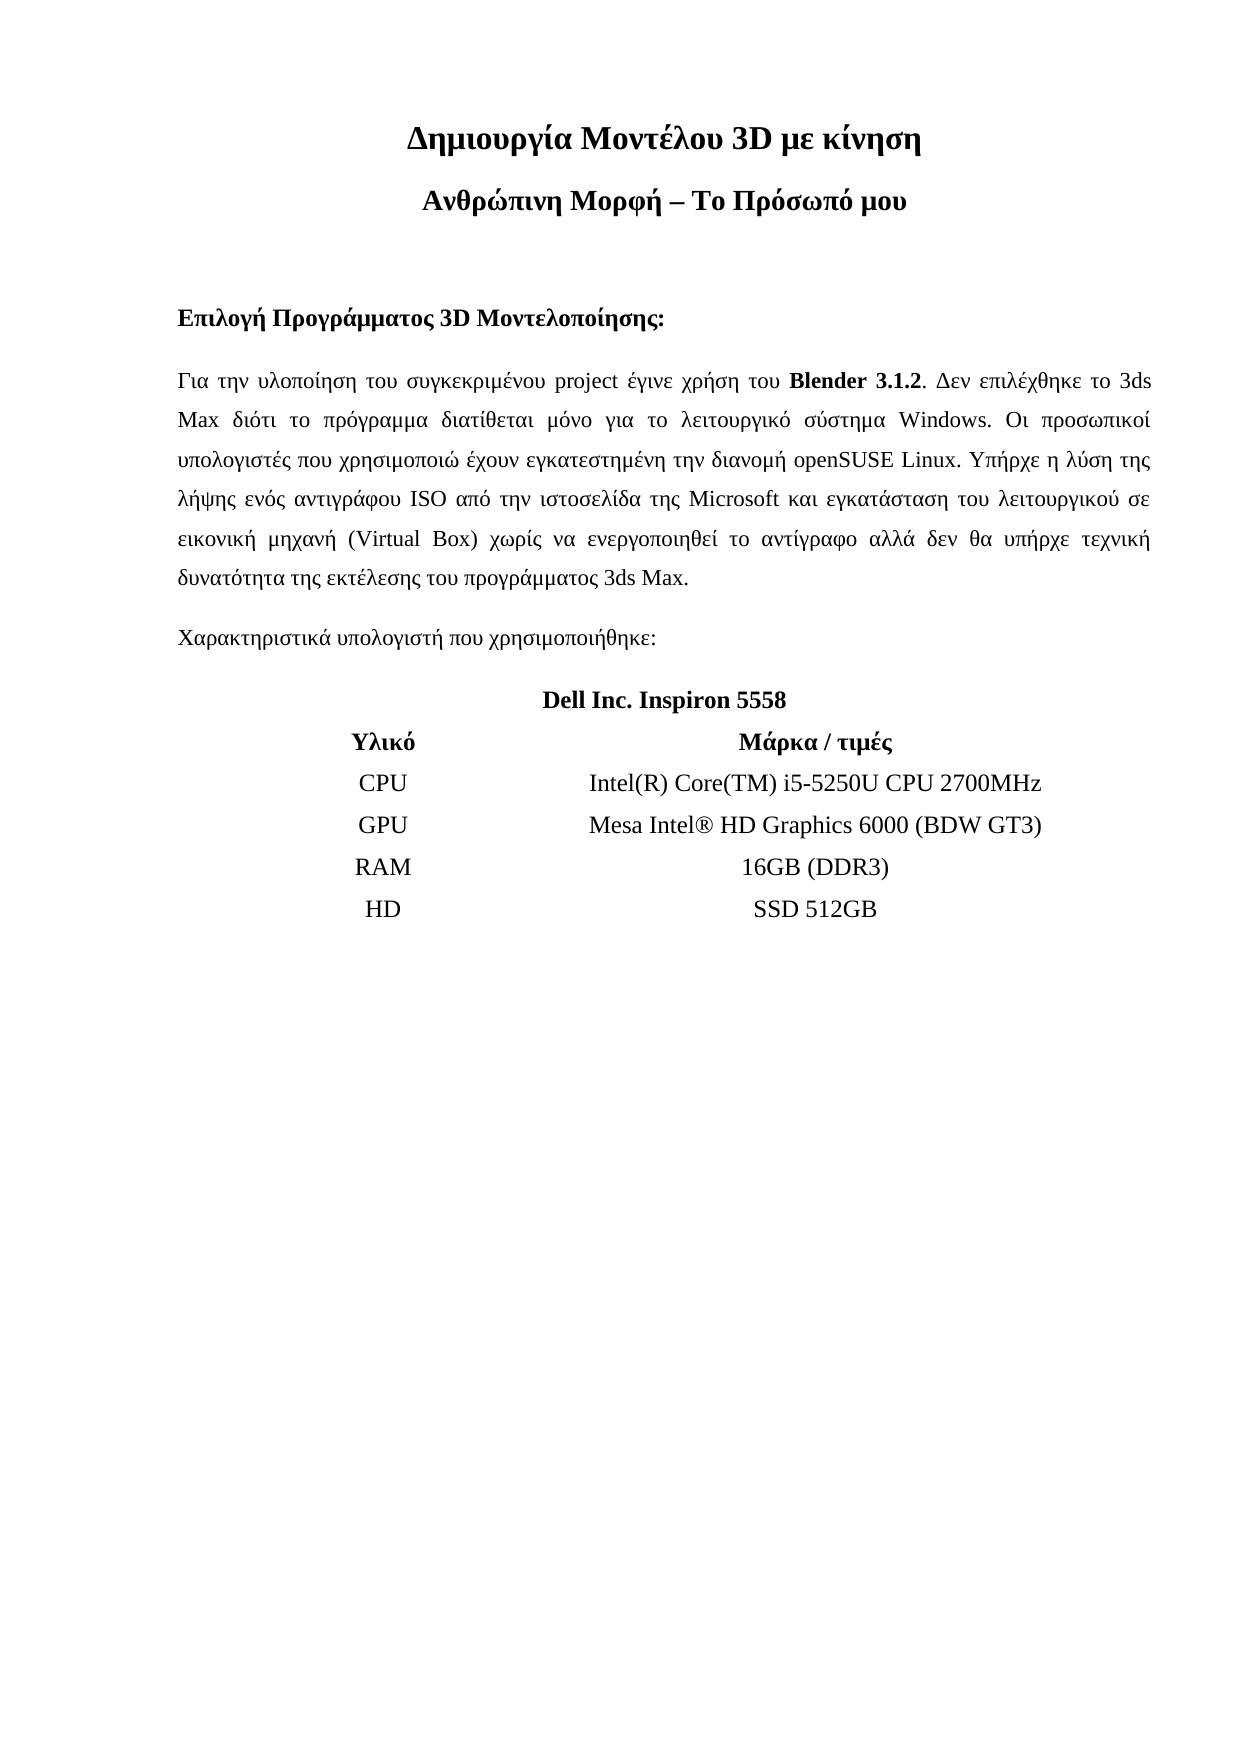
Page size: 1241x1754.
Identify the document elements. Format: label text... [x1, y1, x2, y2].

table_cell HD [232, 894, 534, 936]
table_cell Υλικό [232, 727, 534, 768]
table_cell SSD 512GB [534, 894, 1097, 936]
table_cell CPU [232, 769, 534, 810]
table_cell 16GB (DDR3) [534, 852, 1097, 894]
text Ανθρώπινη Μορφή – Το Πρόσωπό μου [177, 183, 1152, 217]
table_header Dell Inc. Inspiron 5558 [232, 685, 1097, 727]
text Επιλογή Προγράμματος 3D Μοντελοποίησης: [177, 303, 1152, 331]
table_cell Intel(R) Core(TM) i5-5250U CPU 2700MHz [534, 769, 1097, 810]
text Δημιουργία Μοντέλου 3D με κίνηση [177, 118, 1152, 156]
table_cell Μάρκα / τιμές [534, 727, 1097, 768]
table_cell Mesa Intel® HD Graphics 6000 (BDW GT3) [534, 810, 1097, 852]
text Για την υλοποίηση του συγκεκριμένου project έγινε χρήση του Blender 3.1.2. Δεν επιλέχθηκε το 3ds Max διότι το πρόγραμμα διατίθεται μόνο για το λειτουργικό σύστημα Windows. Οι προσωπικοί υπολογιστές που χρησιμοποιώ έχουν εγκατεστημένη την διανομή openSUSE Linux. Υπήρχε η λύση της λήψης ενός αντιγράφου ISO από την ιστοσελίδα της Microsoft και εγκατάσταση του λειτουργικού σε εικονική μηχανή (Virtual Box) χωρίς να ενεργοποιηθεί το αντίγραφο αλλά δεν θα υπήρχε τεχνική δυνατότητα της εκτέλεσης του προγράμματος 3ds Max. [177, 367, 1152, 590]
text Χαρακτηριστικά υπολογιστή που χρησιμοποιήθηκε: [177, 624, 1152, 651]
table_cell RAM [232, 852, 534, 894]
table_cell GPU [232, 810, 534, 852]
